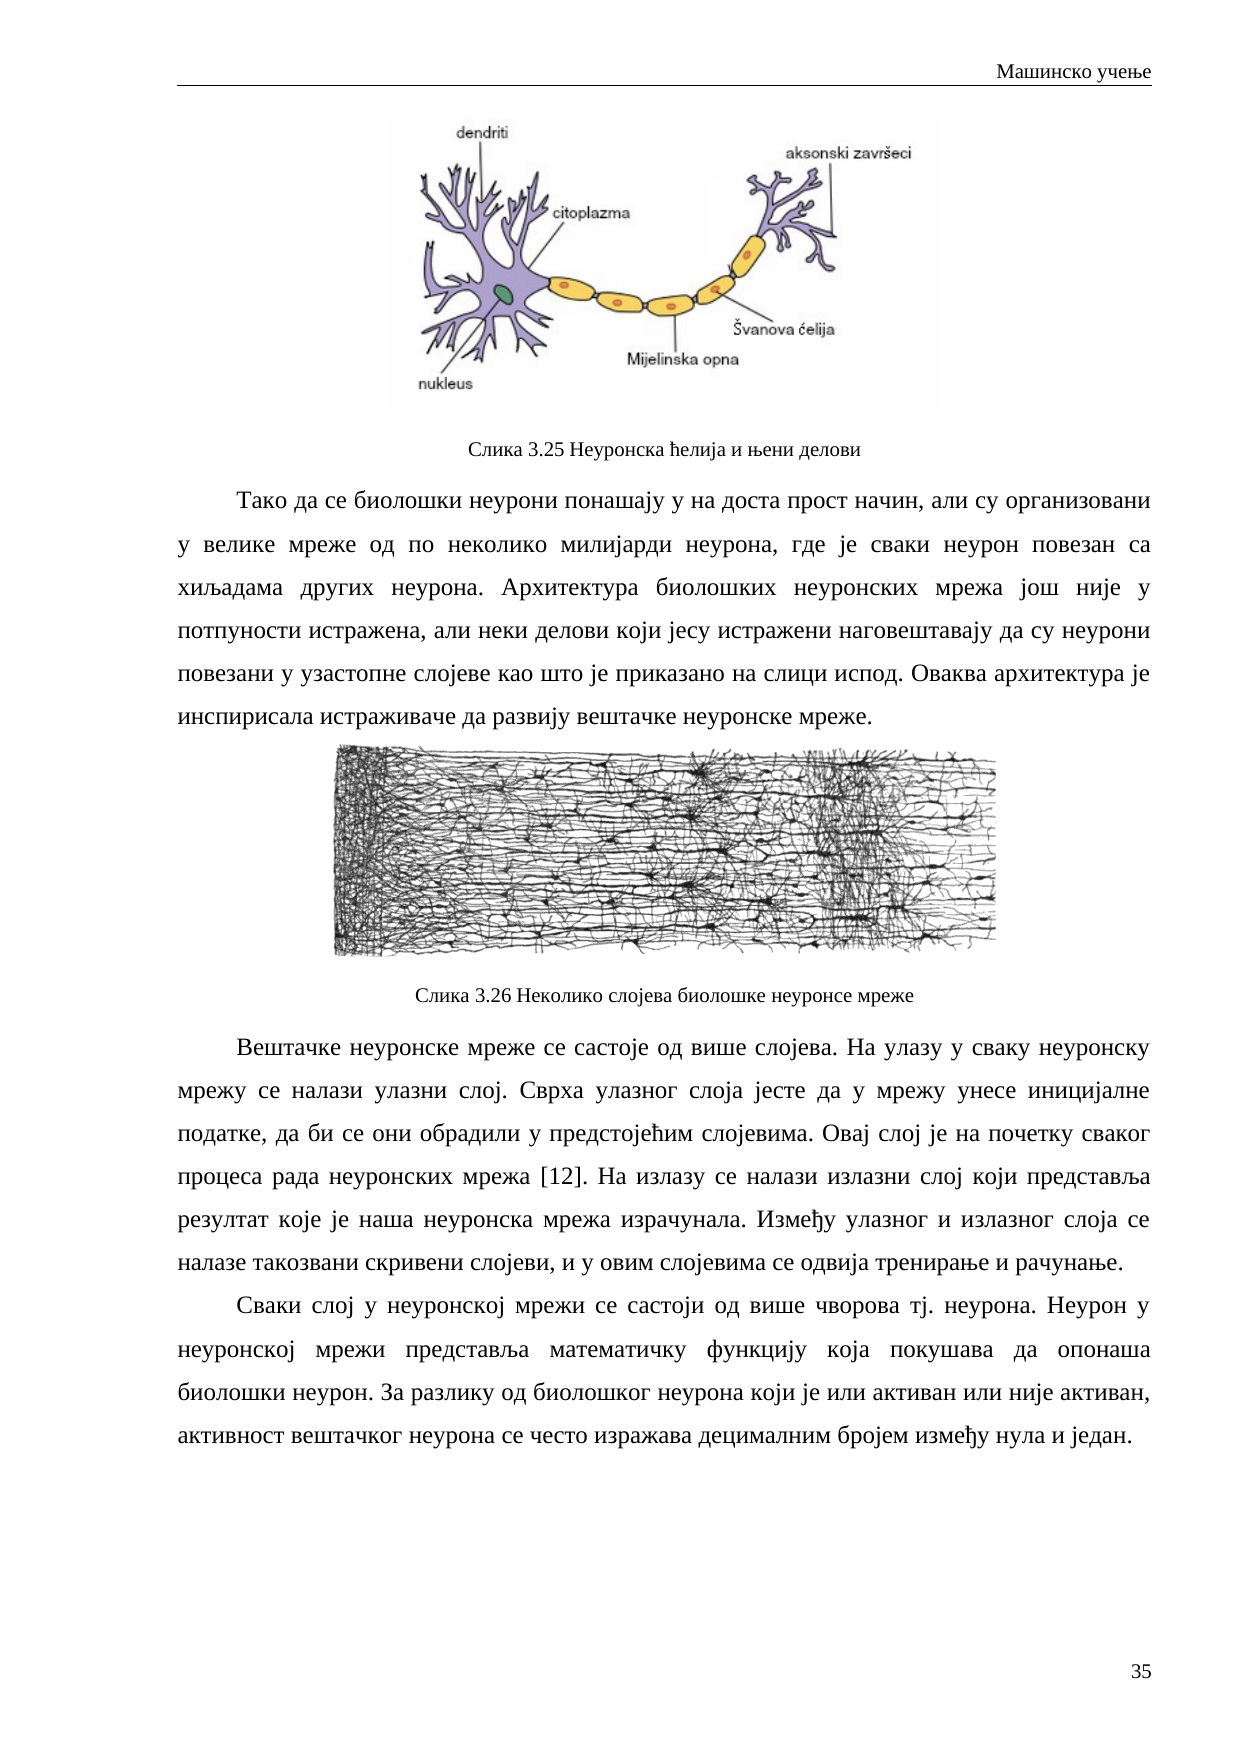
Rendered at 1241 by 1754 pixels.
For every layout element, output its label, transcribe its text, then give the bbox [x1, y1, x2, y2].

text Сваки слој у неуронској мрежи се састоји од више чворова тј. неурона. Неурон у неуронској мрежи представља математичку функцију која покушава да опонаша биолошки неурон. За разлику од биолошког неурона који је или активан или није активан, активност вештачког неурона се често изражава децималним бројем између нула и један. [177, 1291, 1152, 1449]
picture [333, 744, 996, 957]
picture [386, 118, 943, 411]
text Тако да се биолошки неурони понашају у на доста прост начин, али су организовани у велике мреже од по неколико милијарди неурона, где је сваки неурон повезан са хиљадама других неурона. Архитектура биолошких неуронских мрежа још није у потпуности истражена, али неки делови који јесу истражени наговештавају да су неурони повезани у узастопне слојеве као што је приказано на слици испод. Оваква архитектура је инспирисала истраживаче да развију вештачке неуронске мреже. [177, 486, 1152, 730]
text Вештачке неуронске мреже се састоје од више слојева. На улазу у сваку неуронску мрежу се налази улазни слој. Сврха улазног слоја јесте да у мрежу унесе иницијалне податке, да би се они обрадили у предстојећим слојевима. Овај слој је на почетку сваког процеса рада неуронских мрежа [12]. На излазу се налази излазни слој који представља резултат које је наша неуронска мрежа израчунала. Између улазног и излазног слоја се налазе такозвани скривени слојеви, и у овим слојевима се одвија тренирање и рачунање. [177, 1032, 1152, 1276]
